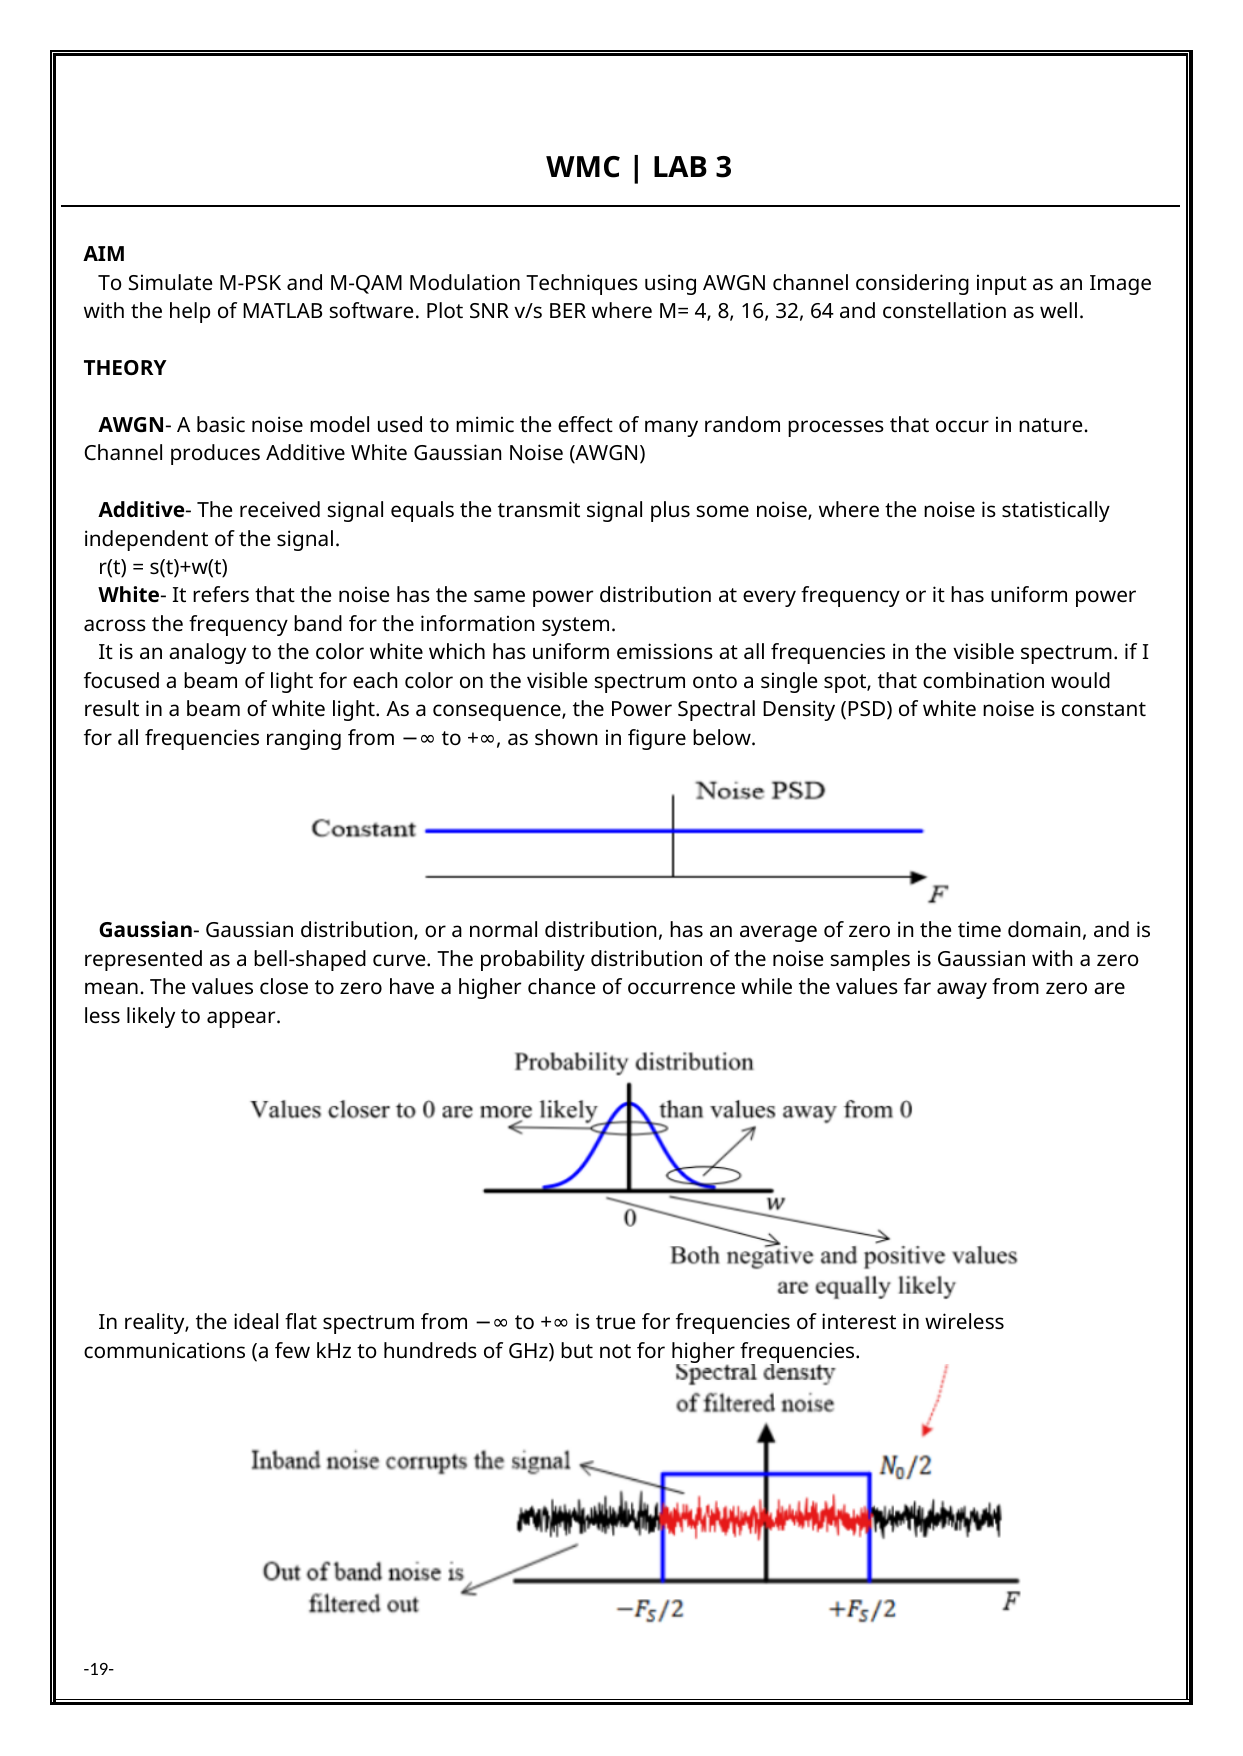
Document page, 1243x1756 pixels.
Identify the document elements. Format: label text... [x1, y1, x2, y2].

text Gaussian- Gaussian distribution, or a normal distribution, has an average of zero in the time domain, and is represented as a bell-shaped curve. The probability distribution of the noise samples is Gaussian with a zero mean. The values close to zero have a higher chance of occurrence while the values far away from zero are less likely to appear. [83, 916, 1167, 1029]
text THEORY [83, 353, 1167, 382]
text AIM [83, 239, 1167, 268]
picture [231, 1364, 1034, 1645]
text AWGN- A basic noise model used to mimic the effect of many random processes that occur in nature. Channel produces Additive White Gaussian Noise (AWGN) [83, 410, 1167, 467]
picture [241, 1029, 1024, 1308]
text Additive- The received signal equals the transmit signal plus some noise, where the noise is statistically independent of the signal. [83, 495, 1167, 552]
text WMC | LAB 3 [83, 146, 1167, 186]
text White- It refers that the noise has the same power distribution at every frequency or it has uniform power across the frequency band for the information system. [83, 581, 1167, 637]
text In reality, the ideal flat spectrum from −∞ to +∞ is true for frequencies of interest in wireless communications (a few kHz to hundreds of GHz) but not for higher frequencies. [83, 1307, 1167, 1364]
text r(t) = s(t)+w(t) [83, 552, 1167, 581]
picture [307, 751, 958, 916]
text To Simulate M-PSK and M-QAM Modulation Techniques using AWGN channel considering input as an Image with the help of MATLAB software. Plot SNR v/s BER where M= 4, 8, 16, 32, 64 and constellation as well. [83, 268, 1167, 325]
text It is an analogy to the color white which has uniform emissions at all frequencies in the visible spectrum. if I focused a beam of light for each color on the visible spectrum onto a single spot, that combination would result in a beam of white light. As a consequence, the Power Spectral Density (PSD) of white noise is constant for all frequencies ranging from −∞ to +∞, as shown in figure below. [83, 637, 1167, 751]
